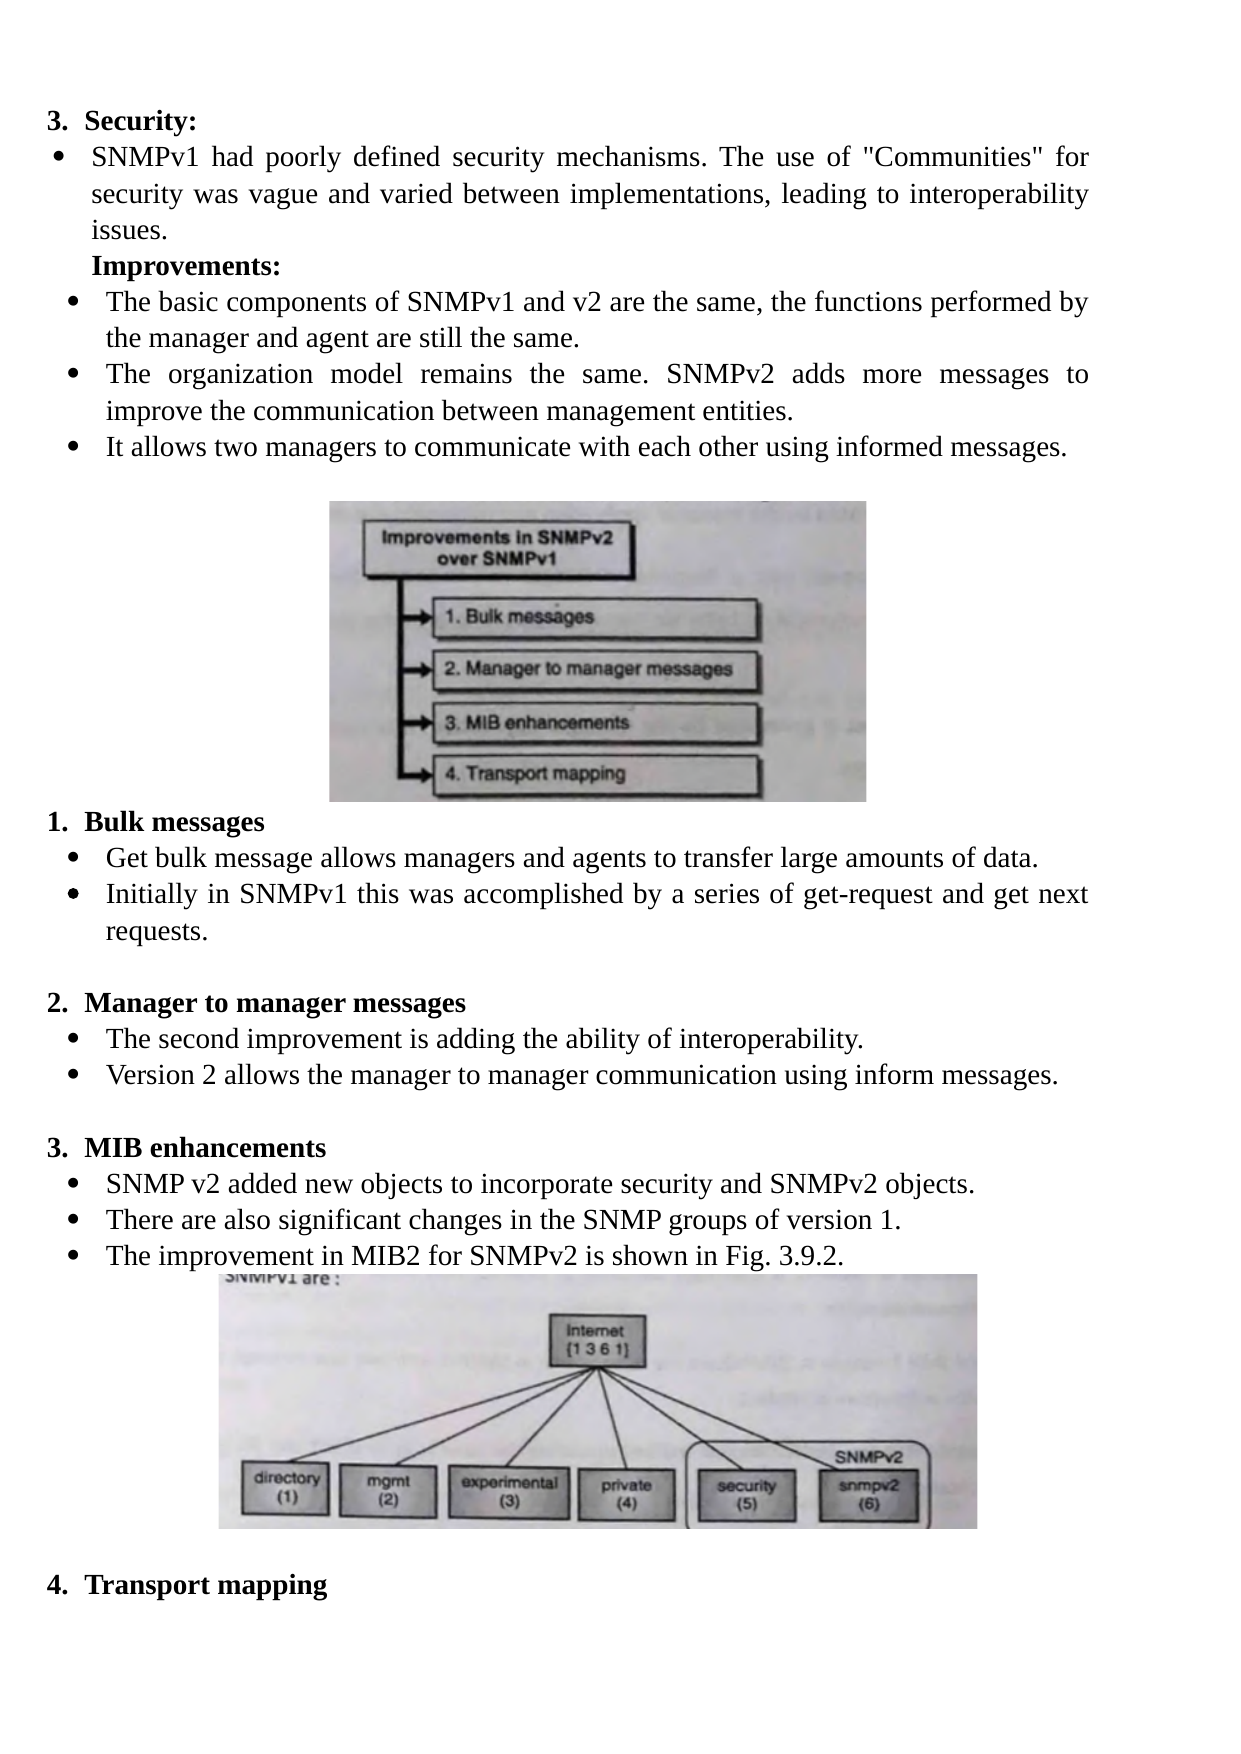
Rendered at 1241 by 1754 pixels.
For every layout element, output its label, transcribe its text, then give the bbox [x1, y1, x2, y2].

list The basic components of SNMPv1 and v2 are the same, the functions performed by the manager and agent are still the same. [68, 284, 1090, 354]
list Get bulk message allows managers and agents to transfer large amounts of data. [68, 840, 1090, 874]
picture [218, 1274, 978, 1529]
picture [329, 501, 867, 802]
list MIB enhancements [47, 1130, 1090, 1163]
list Improvements: [91, 248, 1090, 282]
list Version 2 allows the manager to manager communication using inform messages. [68, 1057, 1090, 1091]
list The improvement in MIB2 for SNMPv2 is shown in Fig. 3.9.2. [68, 1238, 1090, 1272]
list Initially in SNMPv1 this was accomplished by a series of get-request and get next requests. [68, 876, 1090, 946]
list SNMPv1 had poorly defined security mechanisms. The use of "Communities" for security was vague and varied between implementations, leading to interoperability issues. [53, 139, 1090, 246]
list Transport mapping [47, 1567, 1090, 1601]
list The organization model remains the same. SNMPv2 adds more messages to improve the communication between management entities. [68, 357, 1090, 426]
list There are also significant changes in the SNMP groups of version 1. [68, 1202, 1090, 1236]
list It allows two managers to communicate with each other using informed messages. [68, 429, 1090, 463]
list The second improvement is adding the ability of interoperability. [68, 1021, 1090, 1055]
list Manager to manager messages [47, 985, 1090, 1018]
list Bulk messages [47, 804, 1090, 837]
list Security: [47, 103, 1090, 137]
list SNMP v2 added new objects to incorporate security and SNMPv2 objects. [68, 1166, 1090, 1199]
